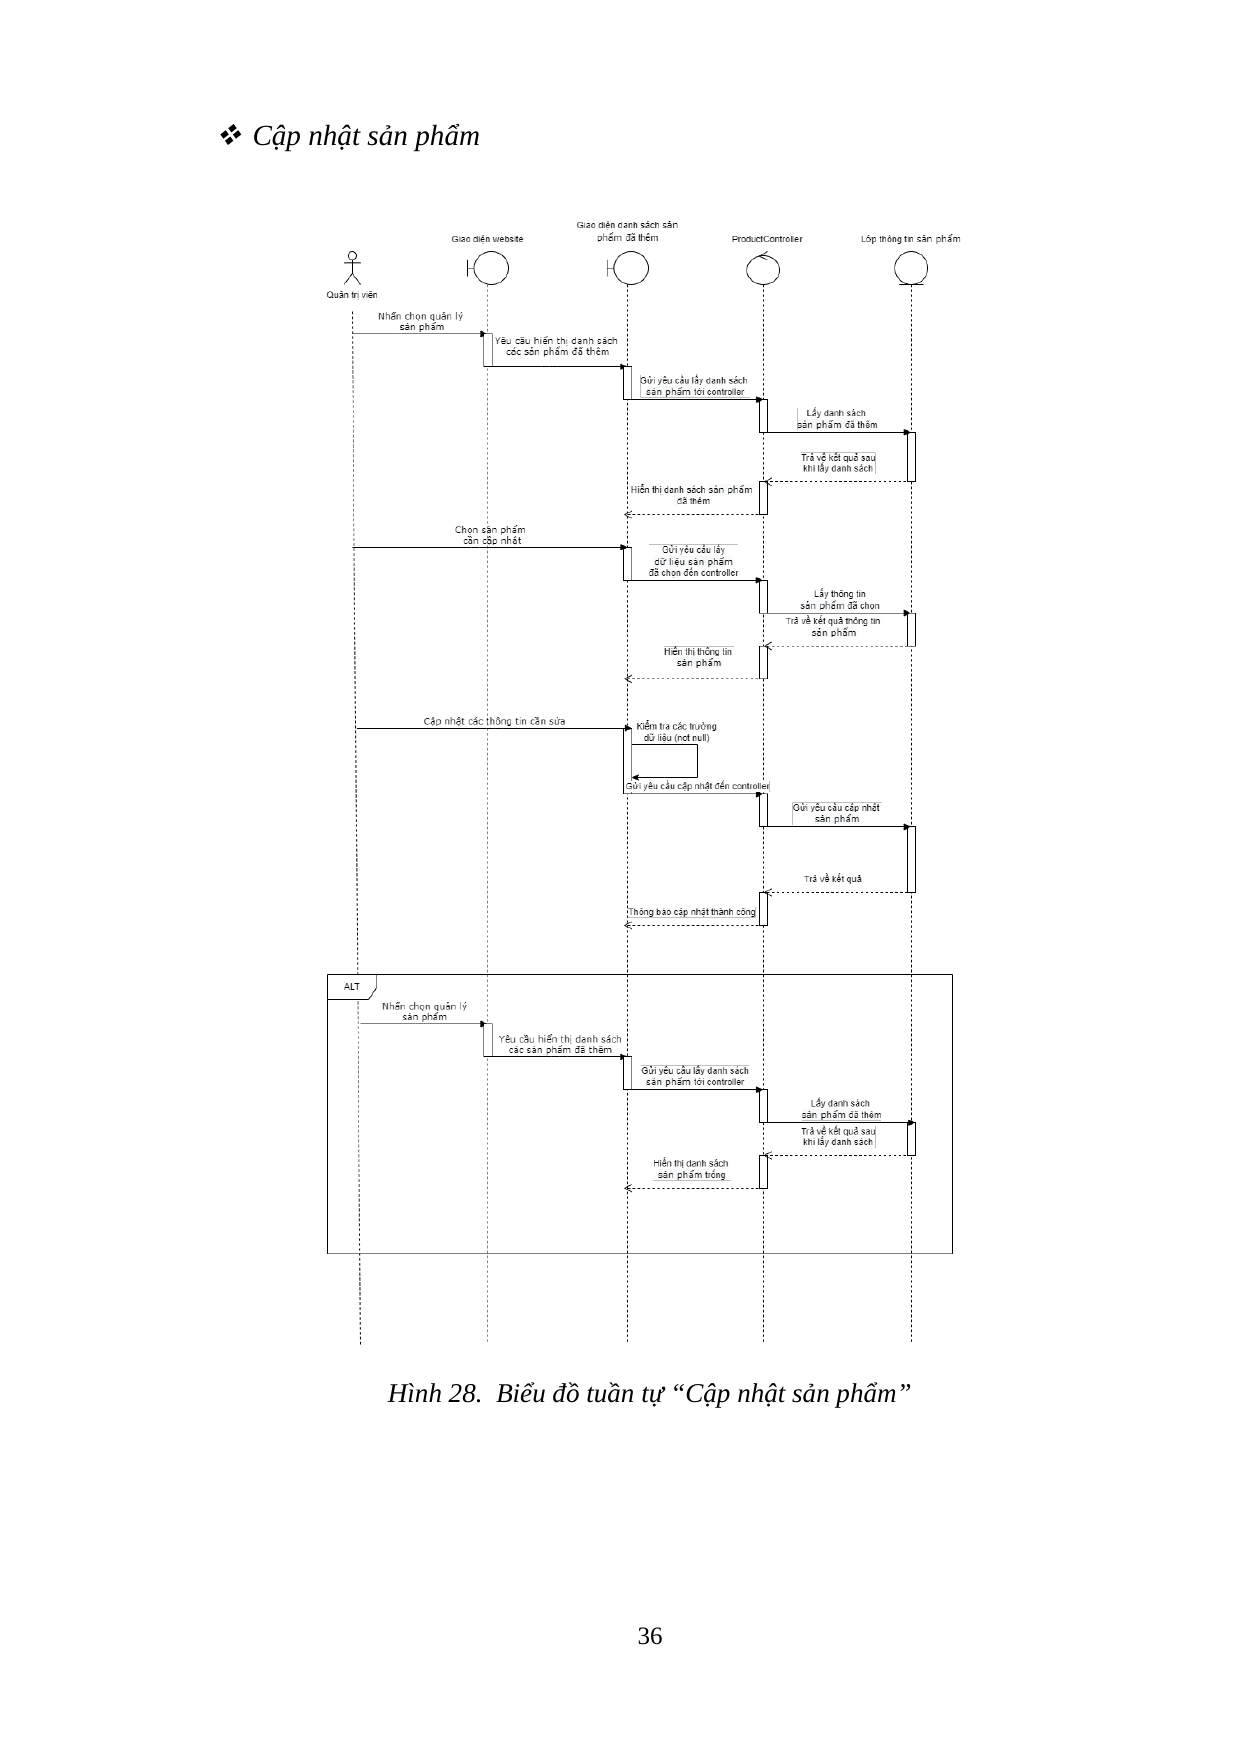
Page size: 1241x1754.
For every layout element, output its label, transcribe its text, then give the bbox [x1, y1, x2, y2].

text Hình 28. Biểu đồ tuần tự “Cập nhật sản phẩm” [177, 1377, 1122, 1408]
list Cập nhật sản phẩm [215, 118, 1122, 152]
picture [326, 218, 973, 1346]
